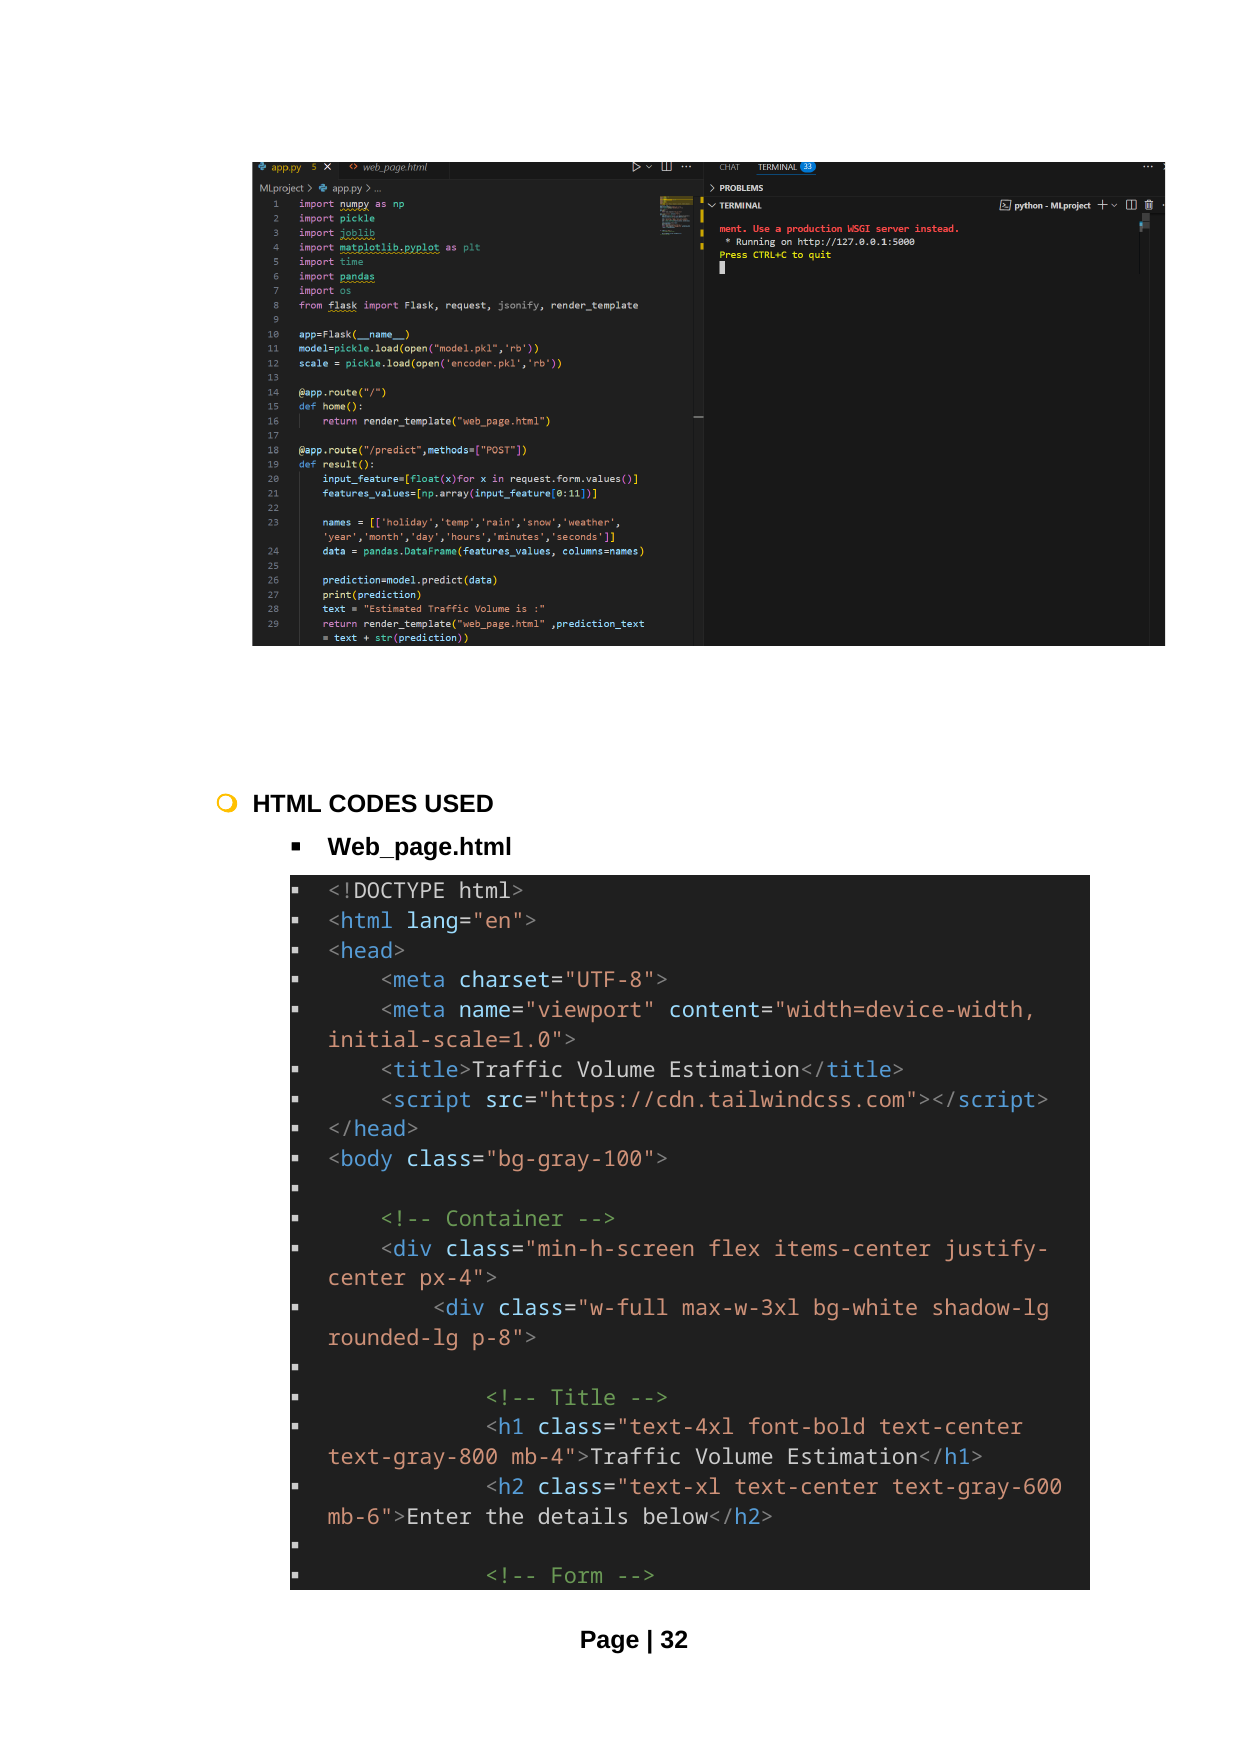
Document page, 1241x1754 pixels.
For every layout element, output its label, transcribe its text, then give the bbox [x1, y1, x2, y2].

list <!-- Container --> [290, 1203, 1090, 1233]
list <div class="w-full max-w-3xl bg-white shadow-lg rounded-lg p-8"> [290, 1292, 1090, 1352]
list Web_page.html [290, 832, 1090, 861]
list <!-- Form --> [290, 1560, 1090, 1590]
list <h2 class="text-xl text-center text-gray-600 mb-6">Enter the details below</h2> [290, 1471, 1090, 1531]
list </head> [290, 1113, 1090, 1143]
list <!DOCTYPE html> [290, 875, 1090, 905]
list <body class="bg-gray-100"> [290, 1143, 1090, 1173]
list HTML CODES USED [215, 789, 1090, 817]
list <div class="min-h-screen flex items-center justify-center px-4"> [290, 1233, 1090, 1292]
list <meta name="viewport" content="width=device-width, initial-scale=1.0"> [290, 994, 1090, 1054]
list <!-- Title --> [290, 1382, 1090, 1411]
list <script src="https://cdn.tailwindcss.com"></script> [290, 1084, 1090, 1113]
list <html lang="en"> [290, 905, 1090, 935]
picture [252, 162, 1166, 646]
list <head> [290, 935, 1090, 964]
list <title>Traffic Volume Estimation</title> [290, 1054, 1090, 1084]
list <h1 class="text-4xl font-bold text-center text-gray-800 mb-4">Traffic Volume Estimation</h1> [290, 1411, 1090, 1471]
list <meta charset="UTF-8"> [290, 964, 1090, 994]
